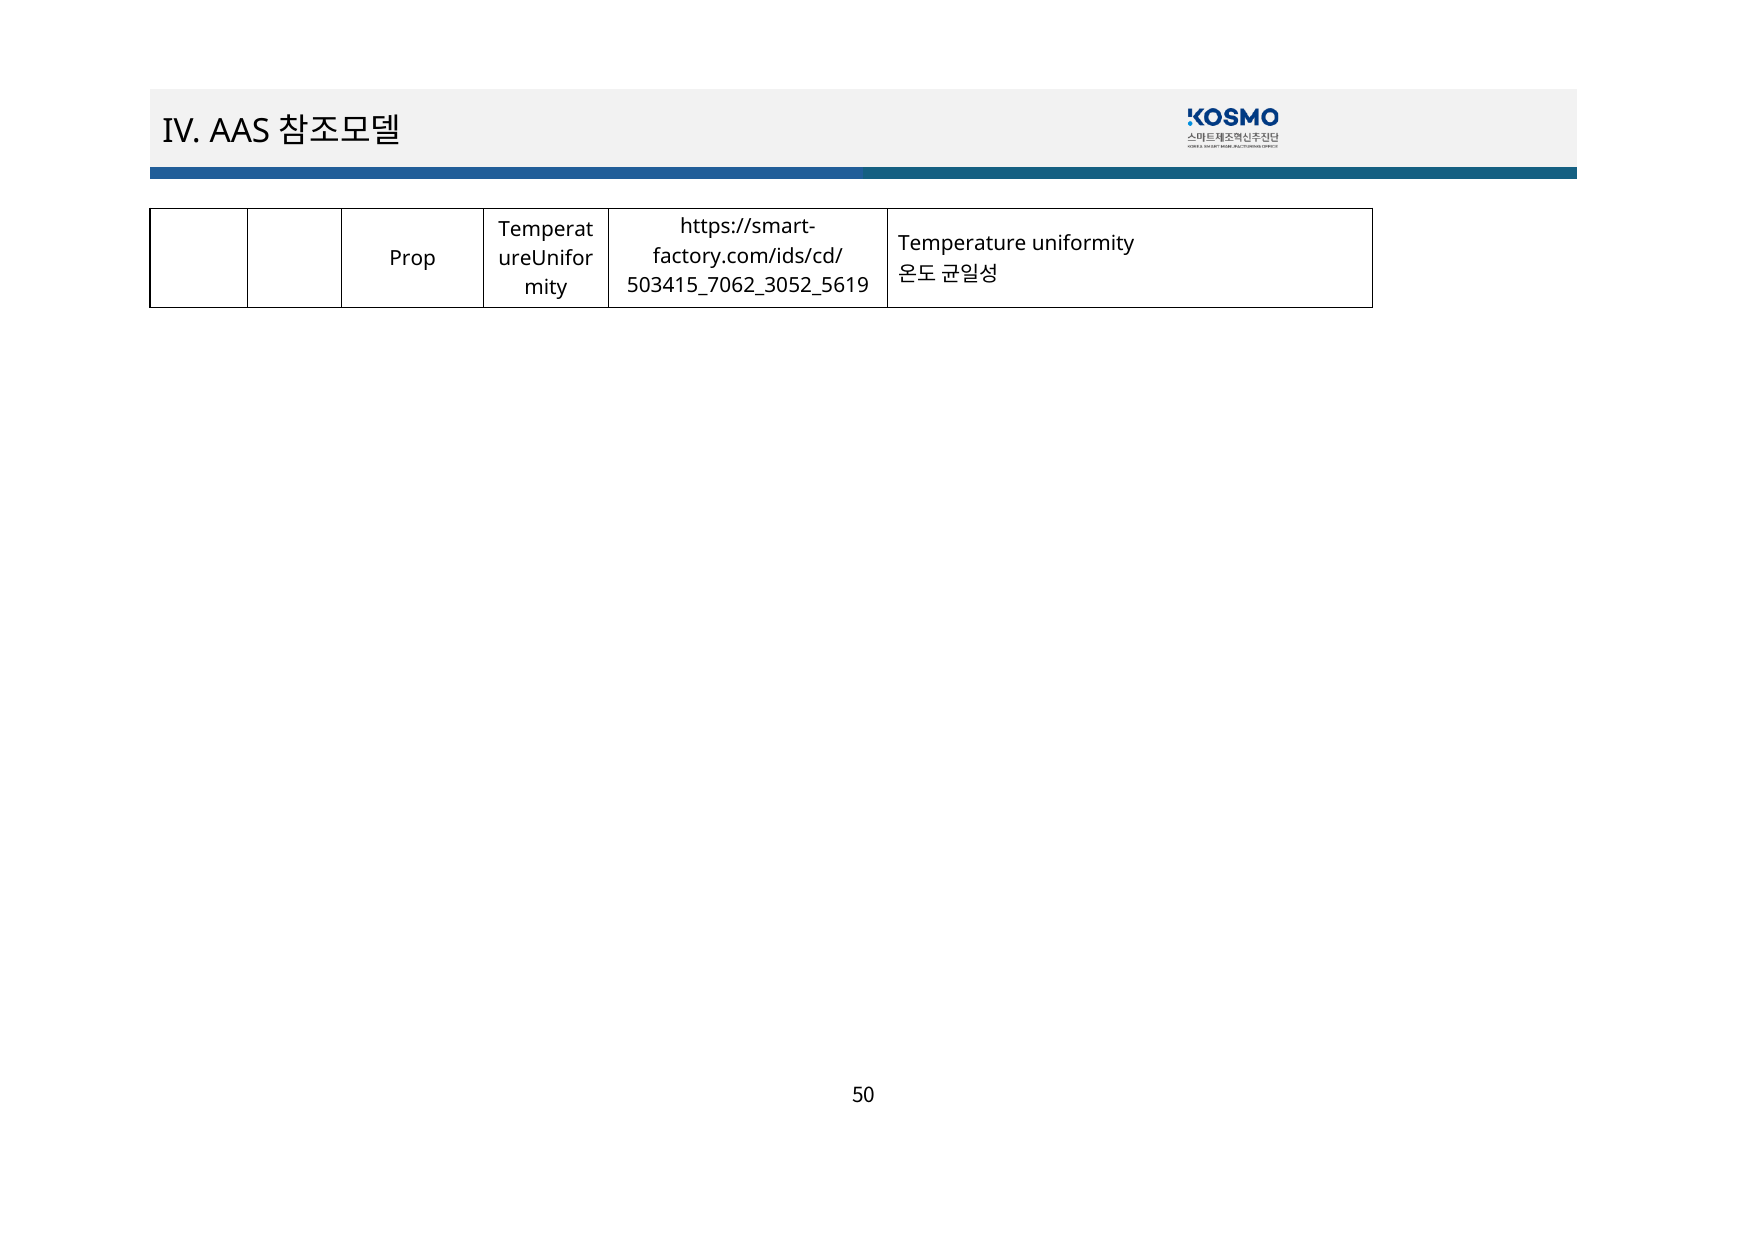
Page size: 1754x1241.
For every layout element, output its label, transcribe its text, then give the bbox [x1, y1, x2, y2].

table_cell Prop [342, 209, 483, 307]
table_cell https://smart-factory.com/ids/cd/503415_7062_3052_5619 [609, 209, 887, 307]
picture [1187, 108, 1279, 148]
table_cell [248, 209, 341, 307]
table_cell TemperatureUniformity [484, 209, 608, 307]
table_cell Temperature uniformity 온도 균일성 [888, 209, 1372, 307]
